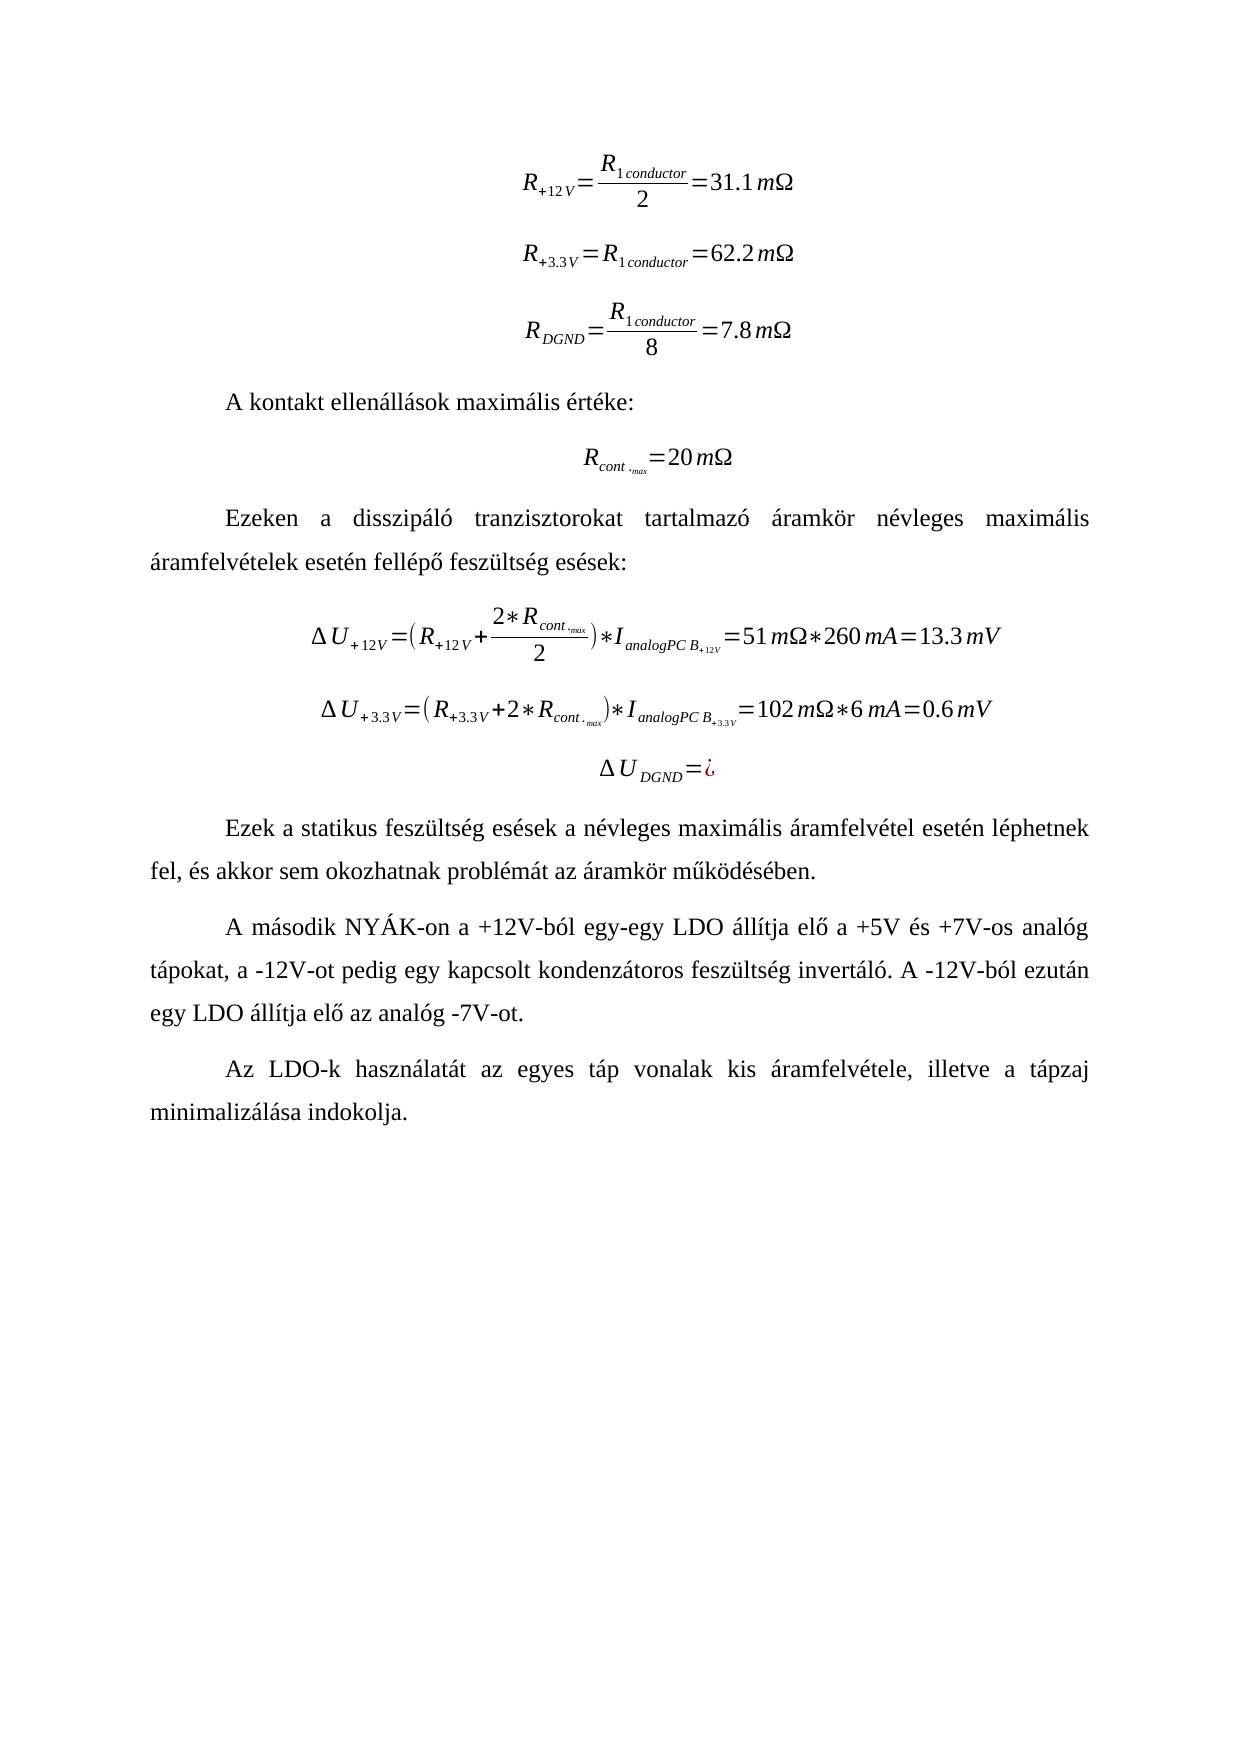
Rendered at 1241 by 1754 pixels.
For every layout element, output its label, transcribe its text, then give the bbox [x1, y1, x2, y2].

text A kontakt ellenállások maximális értéke: [150, 387, 1090, 416]
text A második NYÁK-on a +12V-ból egy-egy LDO állítja elő a +5V és +7V-os analóg tápokat, a -12V-ot pedig egy kapcsolt kondenzátoros feszültség invertáló. A -12V-ból ezután egy LDO állítja elő az analóg -7V-ot. [150, 912, 1090, 1027]
text Az LDO-k használatát az egyes táp vonalak kis áramfelvétele, illetve a tápzaj minimalizálása indokolja. [150, 1054, 1090, 1126]
text Ezeken a disszipáló tranzisztorokat tartalmazó áramkör névleges maximális áramfelvételek esetén fellépő feszültség esések: [150, 503, 1090, 575]
text Ezek a statikus feszültség esések a névleges maximális áramfelvétel esetén léphetnek fel, és akkor sem okozhatnak problémát az áramkör működésében. [150, 813, 1090, 885]
